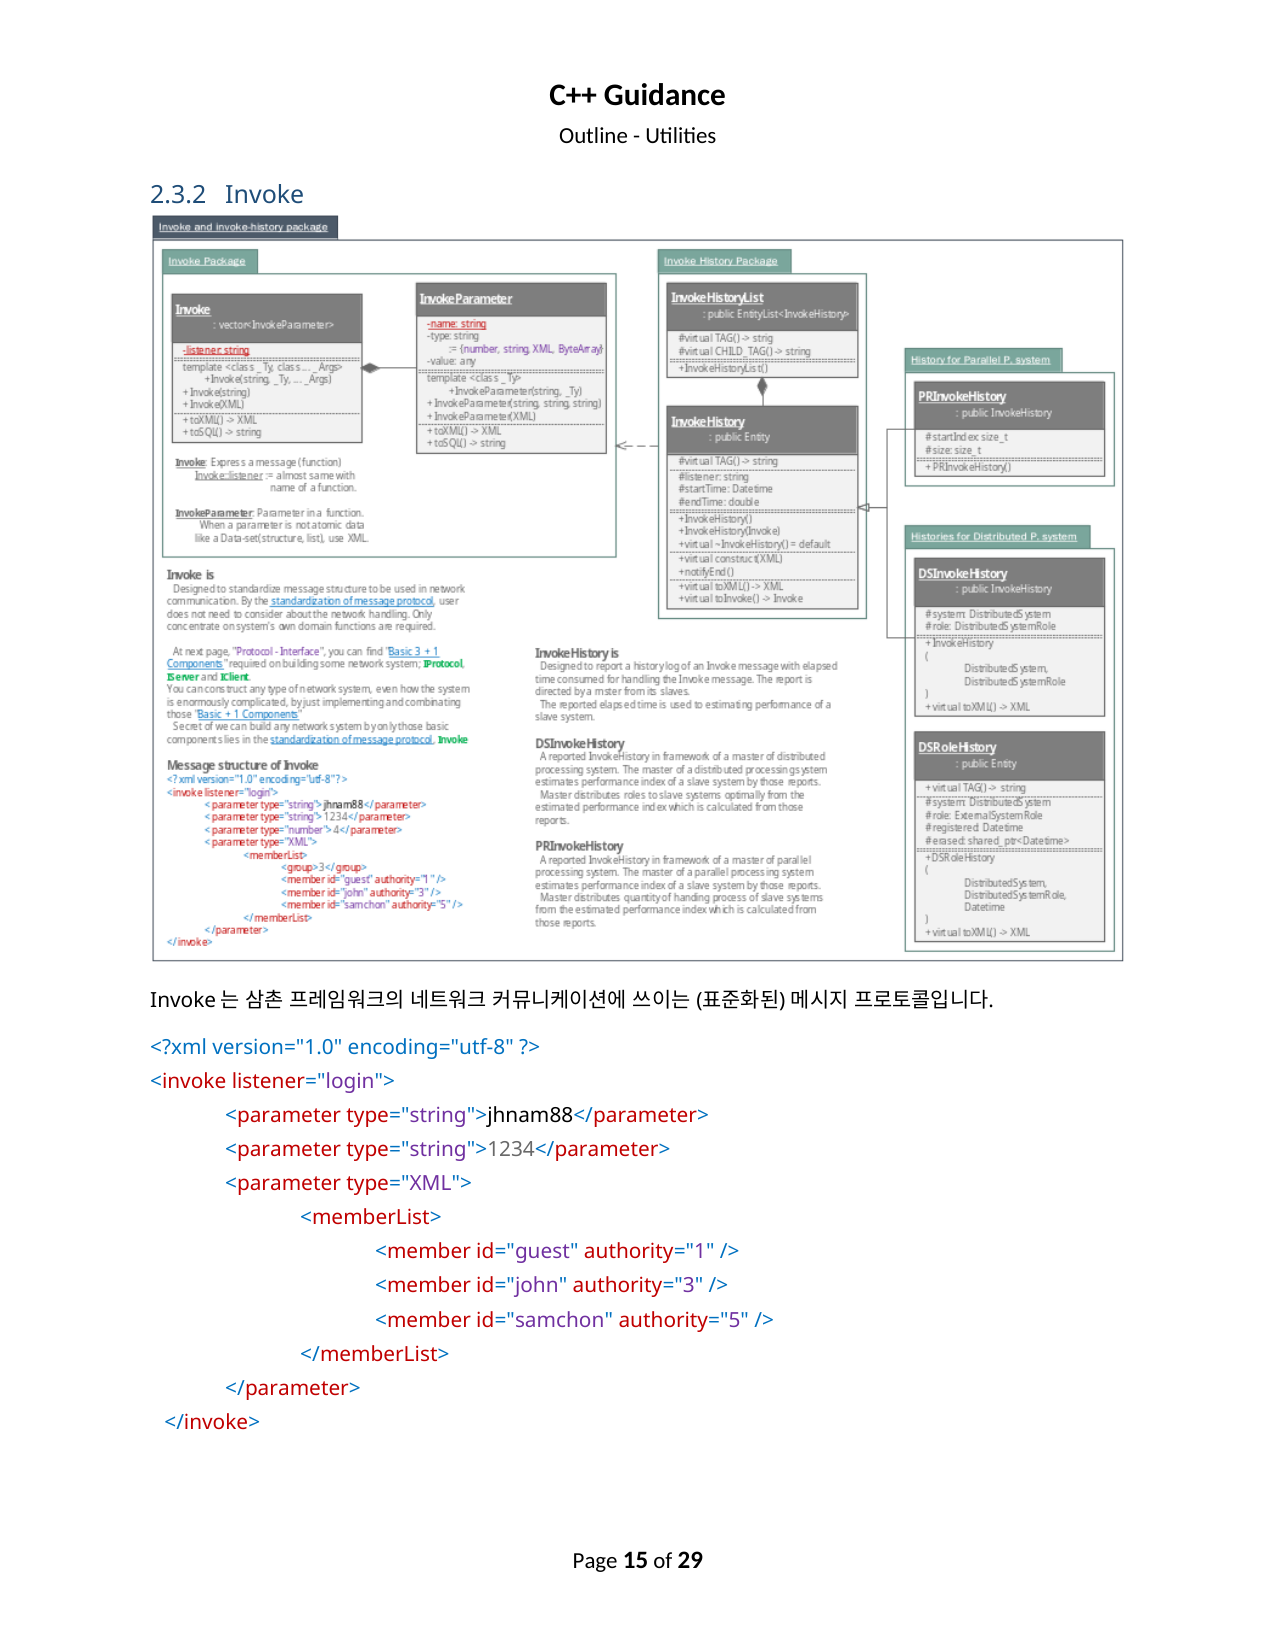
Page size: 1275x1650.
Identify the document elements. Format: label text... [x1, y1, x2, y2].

text </parameter> [150, 1373, 1125, 1401]
text <parameter type="XML"> [150, 1168, 1125, 1197]
text <parameter type="string">1234</parameter> [150, 1134, 1125, 1163]
text <member id="guest" authority="1" /> [150, 1237, 1125, 1265]
text <member id="samchon" authority="5" /> [150, 1305, 1125, 1333]
text <?xml version="1.0" encoding="utf-8" ?> [150, 1032, 1125, 1061]
text </memberList> [150, 1339, 1125, 1367]
text <invoke listener="login"> [150, 1066, 1125, 1095]
text <parameter type="string">jhnam88</parameter> [150, 1100, 1125, 1129]
text </invoke> [150, 1407, 1125, 1435]
subtitle Invoke [150, 177, 1125, 211]
text <memberList> [150, 1202, 1125, 1231]
text Invoke는 삼촌 프레임워크의 네트워크 커뮤니케이션에 쓰이는 (표준화된) 메시지 프로토콜입니다. [150, 983, 1125, 1013]
text <member id="john" authority="3" /> [150, 1271, 1125, 1299]
